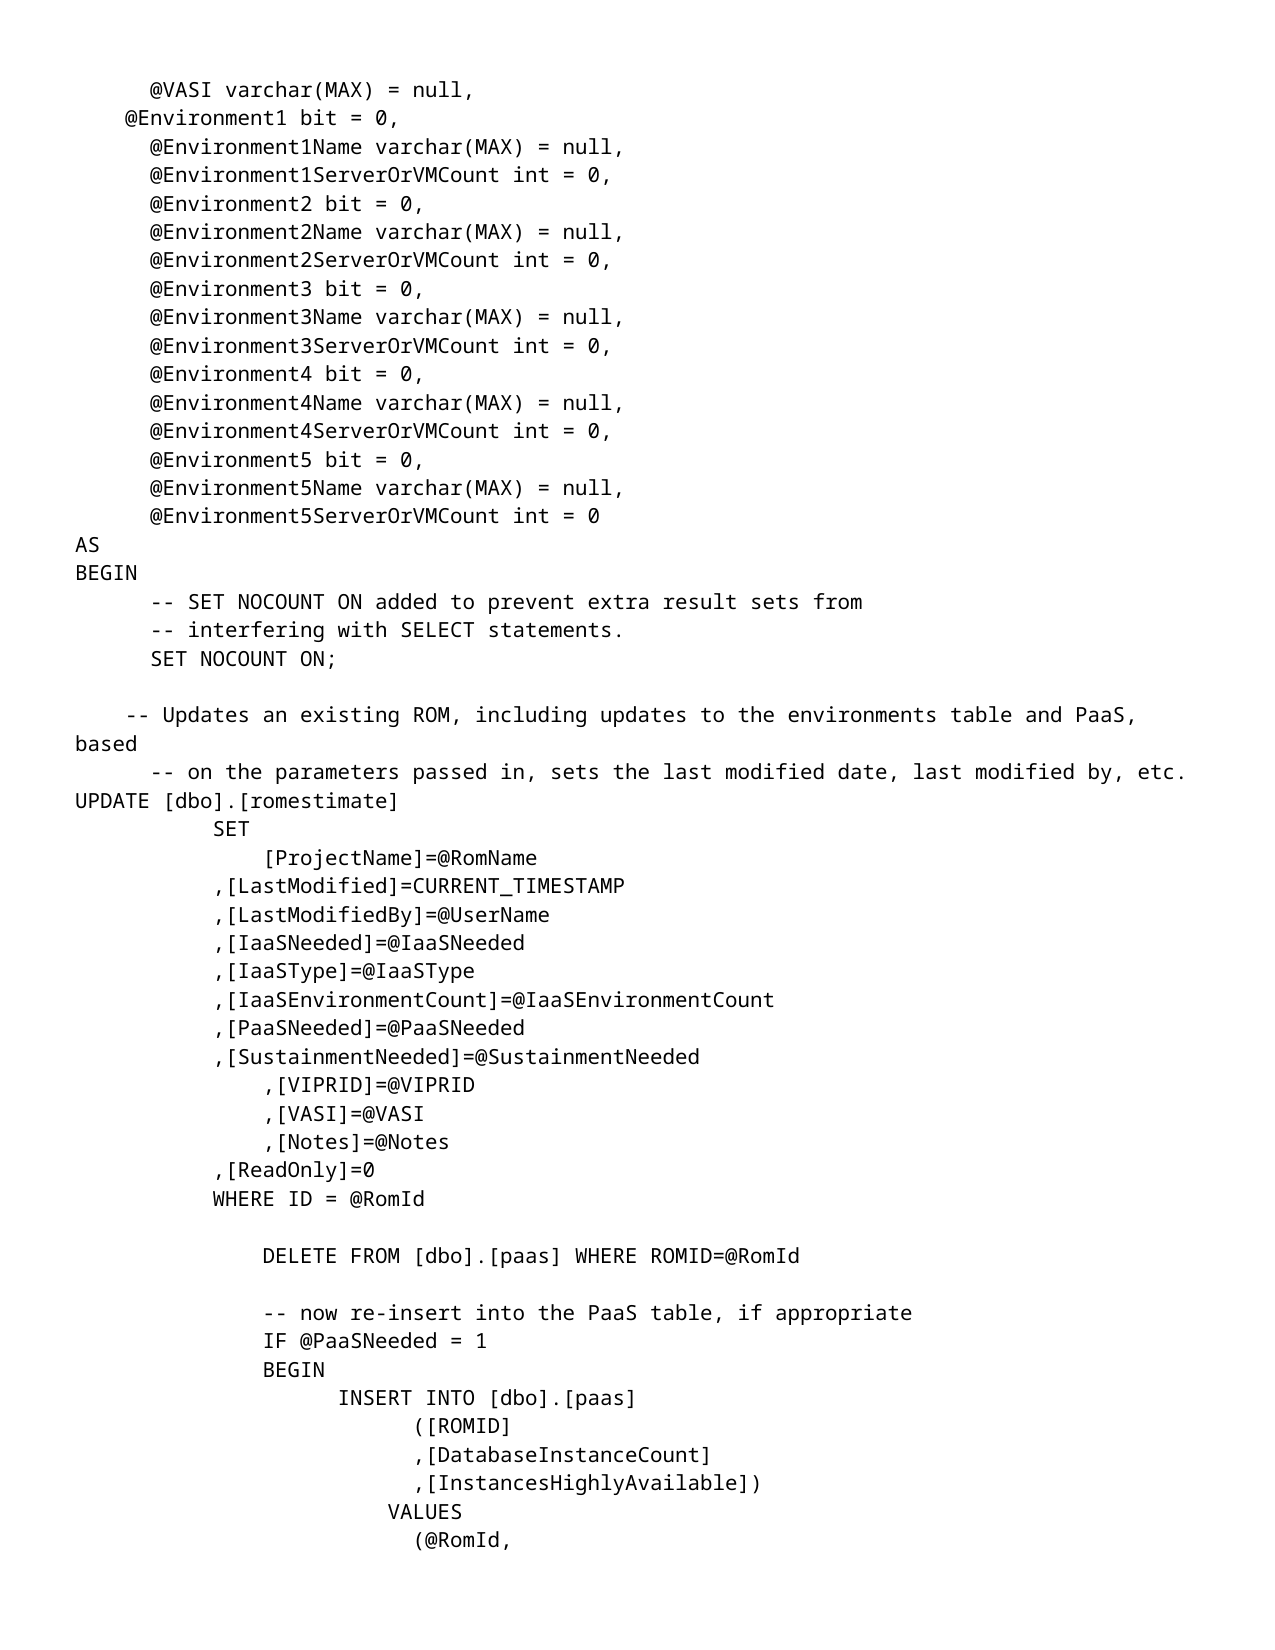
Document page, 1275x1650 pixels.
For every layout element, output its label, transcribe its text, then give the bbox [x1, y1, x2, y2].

text DELETE FROM [dbo].[paas] WHERE ROMID=@RomId [75, 1241, 1200, 1269]
text -- now re-insert into the PaaS table, if appropriate [75, 1298, 1200, 1326]
text @Environment3ServerOrVMCount int = 0, [75, 331, 1200, 359]
text ,[DatabaseInstanceCount] [75, 1440, 1200, 1468]
text ,[Notes]=@Notes [75, 1127, 1200, 1156]
text ,[VIPRID]=@VIPRID [75, 1070, 1200, 1099]
text @Environment5Name varchar(MAX) = null, [75, 473, 1200, 502]
text @Environment4 bit = 0, [75, 359, 1200, 388]
text -- interfering with SELECT statements. [75, 615, 1200, 644]
text @Environment5ServerOrVMCount int = 0 [75, 502, 1200, 530]
text ,[InstancesHighlyAvailable]) [75, 1468, 1200, 1497]
text SET NOCOUNT ON; [75, 644, 1200, 672]
text -- SET NOCOUNT ON added to prevent extra result sets from [75, 587, 1200, 615]
text @Environment1ServerOrVMCount int = 0, [75, 160, 1200, 189]
text ([ROMID] [75, 1412, 1200, 1440]
text UPDATE [dbo].[romestimate] [75, 786, 1200, 814]
text ,[IaaSNeeded]=@IaaSNeeded [75, 928, 1200, 957]
text BEGIN [75, 1355, 1200, 1383]
text ,[IaaSEnvironmentCount]=@IaaSEnvironmentCount [75, 985, 1200, 1013]
text @Environment5 bit = 0, [75, 445, 1200, 473]
text SET [75, 814, 1200, 843]
text ,[VASI]=@VASI [75, 1099, 1200, 1127]
text ,[SustainmentNeeded]=@SustainmentNeeded [75, 1042, 1200, 1070]
text ,[LastModified]=CURRENT_TIMESTAMP [75, 871, 1200, 900]
text (@RomId, [75, 1525, 1200, 1554]
text [ProjectName]=@RomName [75, 843, 1200, 871]
text @Environment4Name varchar(MAX) = null, [75, 388, 1200, 416]
text @Environment2 bit = 0, [75, 189, 1200, 217]
text @VASI varchar(MAX) = null, [75, 75, 1200, 103]
text VALUES [75, 1497, 1200, 1525]
text @Environment3Name varchar(MAX) = null, [75, 302, 1200, 331]
text ,[ReadOnly]=0 [75, 1156, 1200, 1184]
text ,[PaaSNeeded]=@PaaSNeeded [75, 1013, 1200, 1042]
text @Environment4ServerOrVMCount int = 0, [75, 416, 1200, 445]
text @Environment1 bit = 0, [75, 103, 1200, 132]
text WHERE ID = @RomId [75, 1184, 1200, 1212]
text -- on the parameters passed in, sets the last modified date, last modified by, etc. [75, 757, 1200, 786]
text @Environment2Name varchar(MAX) = null, [75, 217, 1200, 246]
text IF @PaaSNeeded = 1 [75, 1326, 1200, 1355]
text -- Updates an existing ROM, including updates to the environments table and PaaS, based [75, 701, 1200, 757]
text BEGIN [75, 558, 1200, 587]
text @Environment3 bit = 0, [75, 274, 1200, 302]
text @Environment1Name varchar(MAX) = null, [75, 132, 1200, 160]
text ,[LastModifiedBy]=@UserName [75, 900, 1200, 928]
text ,[IaaSType]=@IaaSType [75, 957, 1200, 985]
text @Environment2ServerOrVMCount int = 0, [75, 246, 1200, 274]
text AS [75, 530, 1200, 558]
text INSERT INTO [dbo].[paas] [75, 1383, 1200, 1412]
